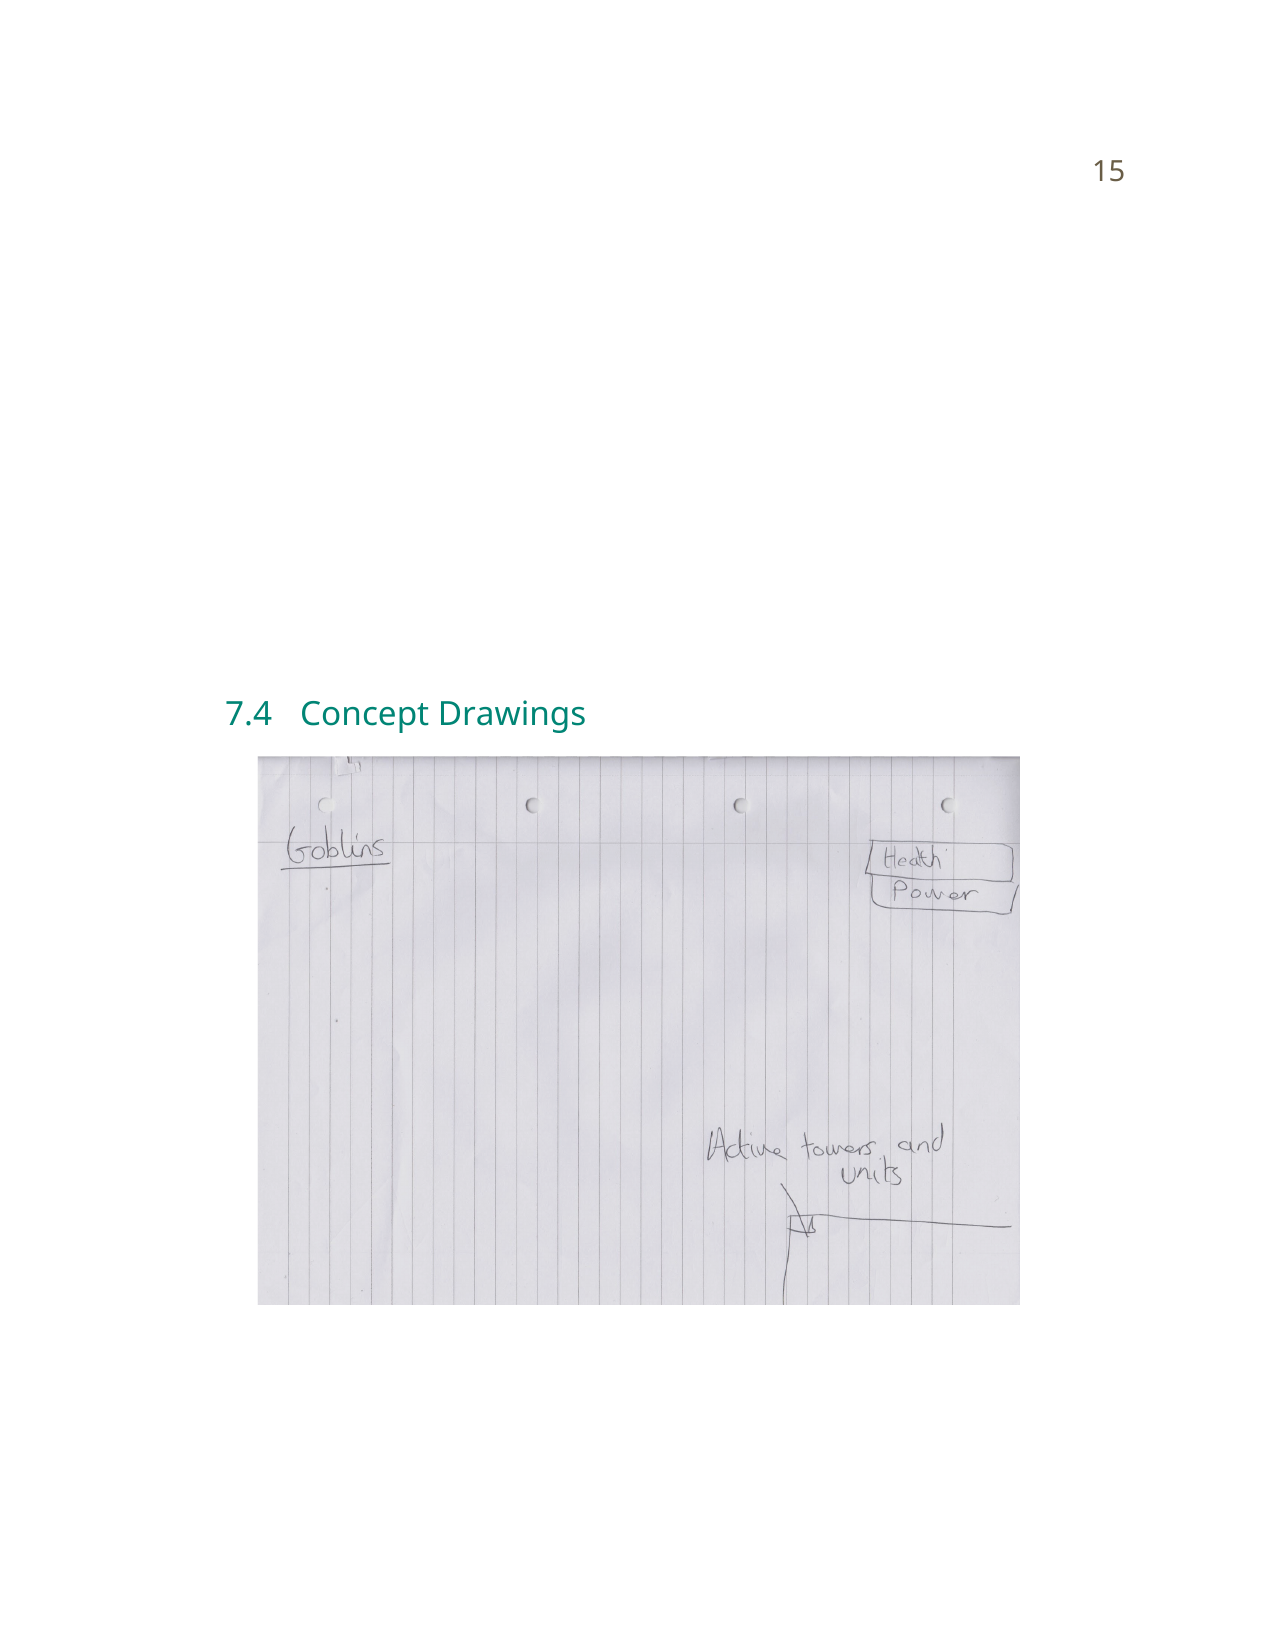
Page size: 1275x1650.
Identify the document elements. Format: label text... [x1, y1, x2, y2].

text 7.4 Concept Drawings [225, 690, 1125, 735]
picture [258, 757, 1019, 1304]
